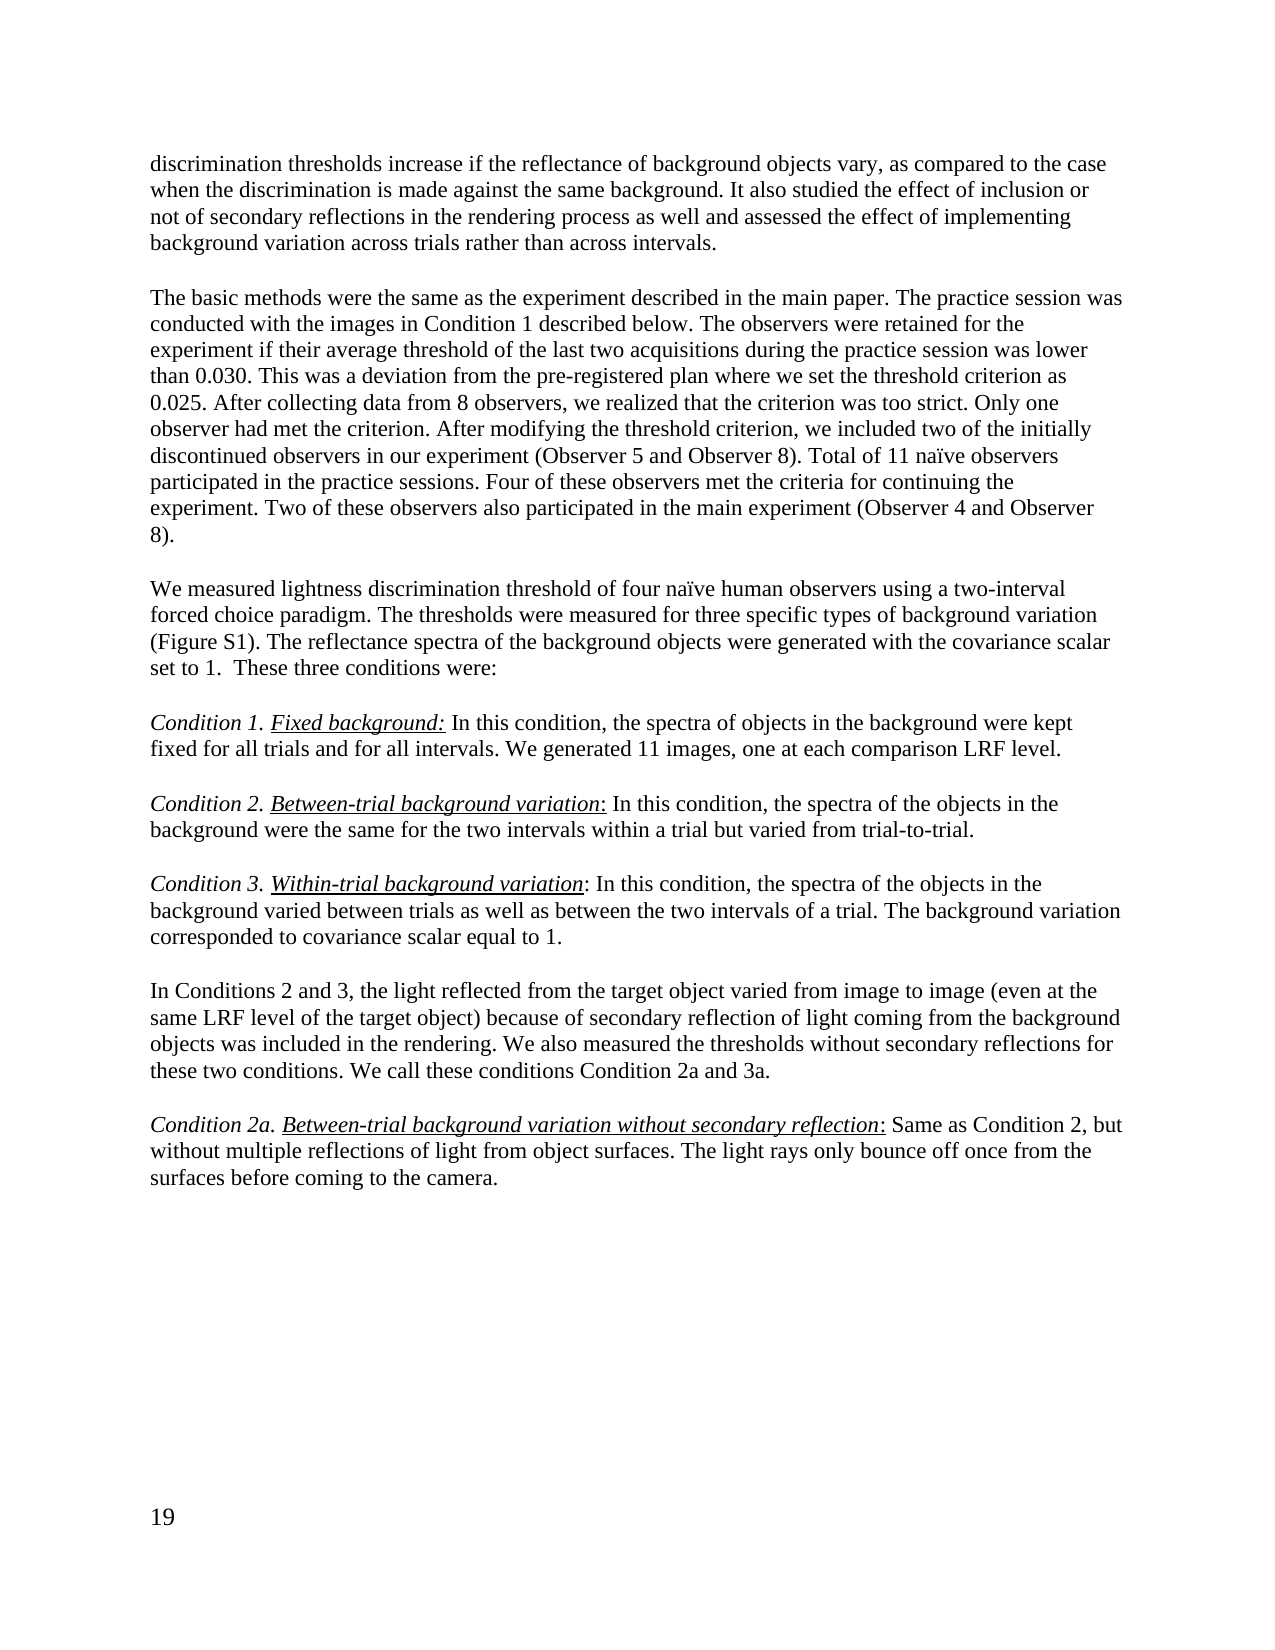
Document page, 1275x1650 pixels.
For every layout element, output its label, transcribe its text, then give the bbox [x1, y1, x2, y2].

text The basic methods were the same as the experiment described in the main paper. The practice session was conducted with the images in Condition 1 described below. The observers were retained for the experiment if their average threshold of the last two acquisitions during the practice session was lower than 0.030. This was a deviation from the pre-registered plan where we set the threshold criterion as 0.025. After collecting data from 8 observers, we realized that the criterion was too strict. Only one observer had met the criterion. After modifying the threshold criterion, we included two of the initially discontinued observers in our experiment (Observer 5 and Observer 8). Total of 11 naïve observers participated in the practice sessions. Four of these observers met the criteria for continuing the experiment. Two of these observers also participated in the main experiment (Observer 4 and Observer 8). [150, 283, 1125, 547]
text Condition 1. Fixed background: In this condition, the spectra of objects in the background were kept fixed for all trials and for all intervals. We generated 11 images, one at each comparison LRF level. [150, 709, 1125, 761]
text Condition 3. Within-trial background variation: In this condition, the spectra of the objects in the background varied between trials as well as between the two intervals of a trial. The background variation corresponded to covariance scalar equal to 1. [150, 870, 1125, 949]
text Condition 2. Between-trial background variation: In this condition, the spectra of the objects in the background were the same for the two intervals within a trial but varied from trial-to-trial. [150, 789, 1125, 842]
text Condition 2a. Between-trial background variation without secondary reflection: Same as Condition 2, but without multiple reflections of light from object surfaces. The light rays only bounce off once from the surfaces before coming to the camera. [150, 1111, 1125, 1190]
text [150, 150, 1125, 255]
text We measured lightness discrimination threshold of four naïve human observers using a two-interval forced choice paradigm. The thresholds were measured for three specific types of background variation (Figure S1). The reflectance spectra of the background objects were generated with the covariance scalar set to 1. These three conditions were: [150, 575, 1125, 681]
text In Conditions 2 and 3, the light reflected from the target object varied from image to image (even at the same LRF level of the target object) because of secondary reflection of light coming from the background objects was included in the rendering. We also measured the thresholds without secondary reflections for these two conditions. We call these conditions Condition 2a and 3a. [150, 978, 1125, 1083]
